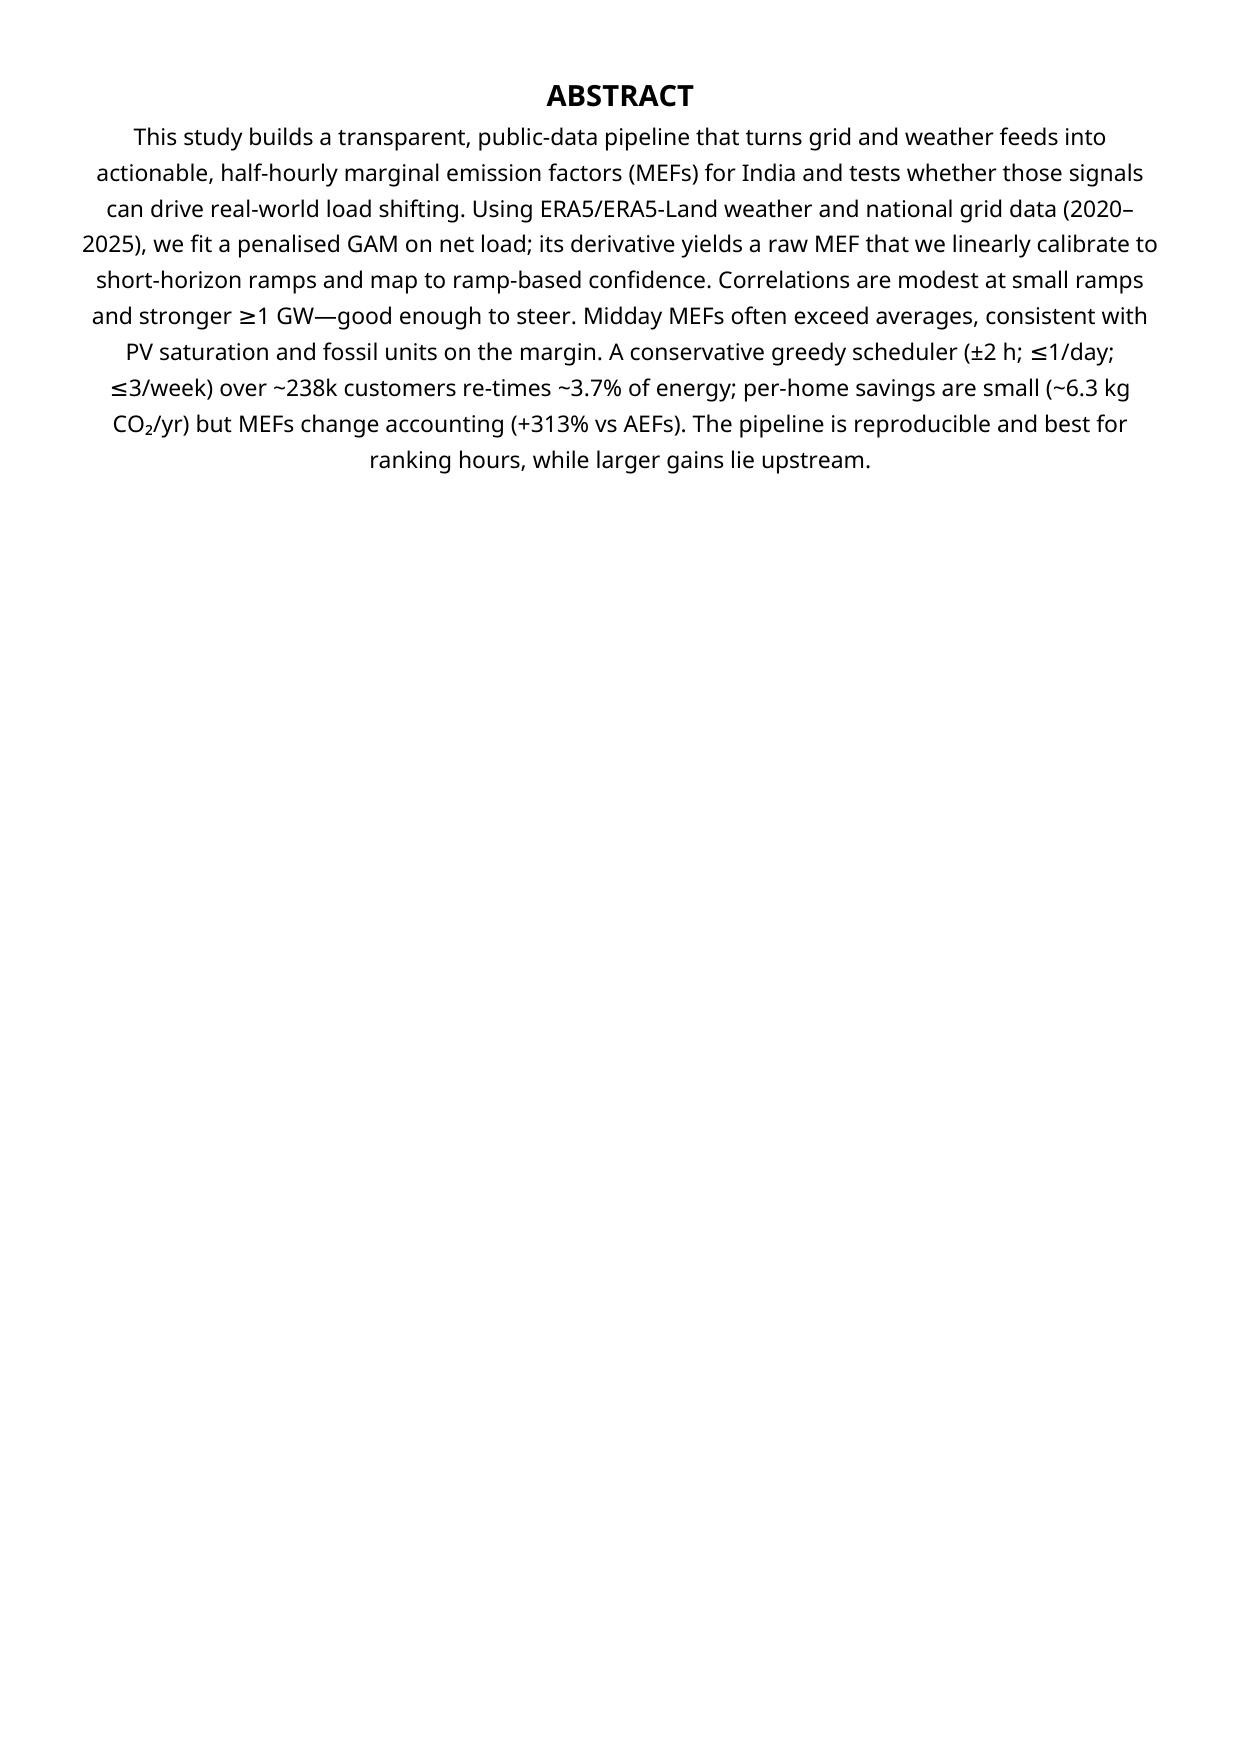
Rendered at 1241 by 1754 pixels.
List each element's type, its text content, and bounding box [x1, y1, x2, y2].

text ABSTRACT [75, 75, 1165, 115]
text This study builds a transparent, public-data pipeline that turns grid and weather feeds into actionable, half-hourly marginal emission factors (MEFs) for India and tests whether those signals can drive real-world load shifting. Using ERA5/ERA5-Land weather and national grid data (2020–2025), we fit a penalised GAM on net load; its derivative yields a raw MEF that we linearly calibrate to short-horizon ramps and map to ramp-based confidence. Correlations are modest at small ramps and stronger ≥1 GW—good enough to steer. Midday MEFs often exceed averages, consistent with PV saturation and fossil units on the margin. A conservative greedy scheduler (±2 h; ≤1/day; ≤3/week) over ~238k customers re-times ~3.7% of energy; per-home savings are small (~6.3 kg CO₂/yr) but MEFs change accounting (+313% vs AEFs). The pipeline is reproducible and best for ranking hours, while larger gains lie upstream. [75, 121, 1165, 475]
